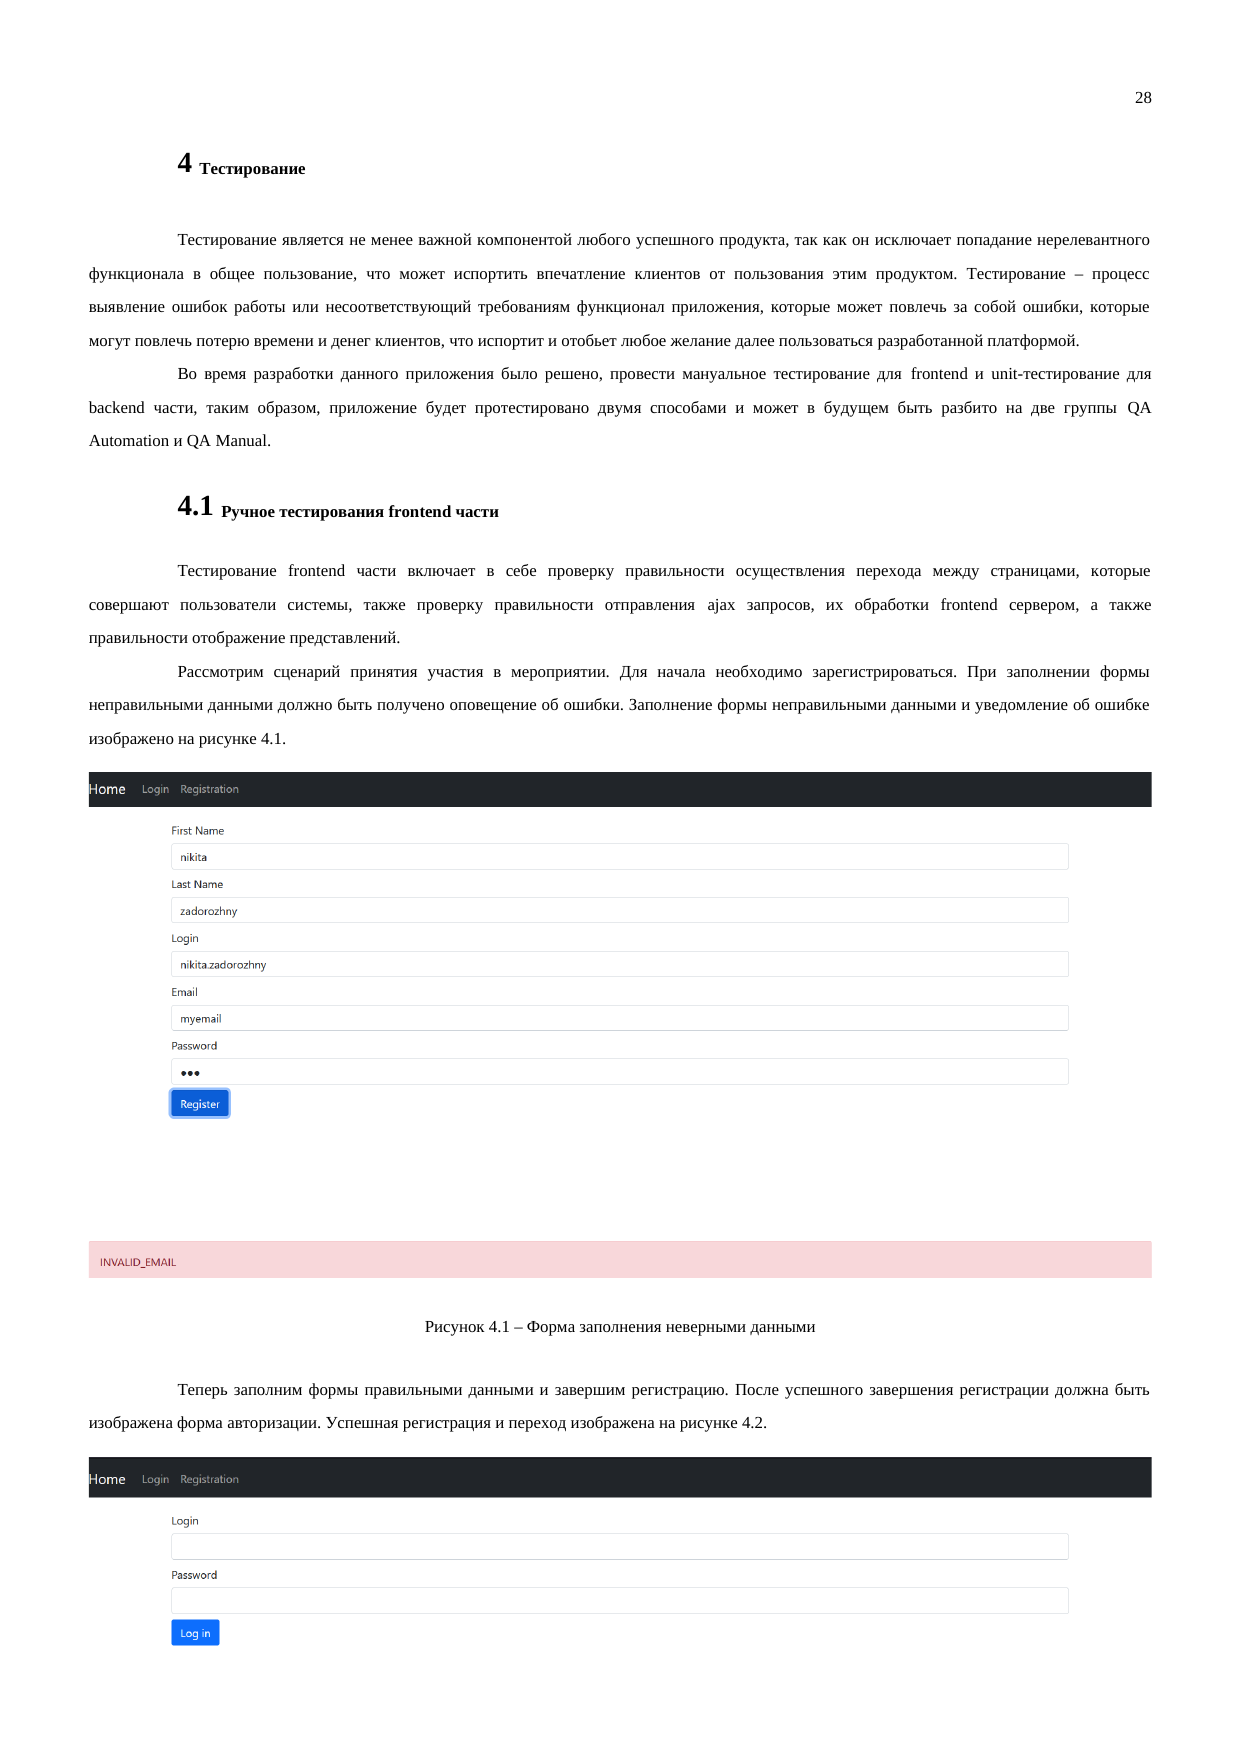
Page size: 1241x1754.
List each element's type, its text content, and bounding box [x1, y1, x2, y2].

picture [88, 1457, 1152, 1647]
text Теперь заполним формы правильными данными и завершим регистрацию. После успешного завершения регистрации должна быть изображена форма авторизации. Успешная регистрация и переход изображена на рисунке 4.2. [88, 1366, 1152, 1433]
text Тестирование является не менее важной компонентой любого успешного продукта, так как он исключает попадание нерелевантного функционала в общее пользование, что может испортить впечатление клиентов от пользования этим продуктом. Тестирование – процесс выявление ошибок работы или несоответствующий требованиям функционал приложения, которые может повлечь за собой ошибки, которые могут повлечь потерю времени и денег клиентов, что испортит и отобьет любое желание далее пользоваться разработанной платформой. [88, 216, 1152, 350]
picture [88, 772, 1152, 1278]
text Рисунок 4.1 – Форма заполнения неверными данными [89, 1303, 1152, 1336]
subtitle Ручное тестирования frontend части [89, 488, 1152, 522]
text Тестирование frontend части включает в себе проверку правильности осуществления перехода между страницами, которые совершают пользователи системы, также проверку правильности отправления ajax запросов, их обработки frontend сервером, а также правильности отображение представлений. [88, 547, 1152, 647]
text Во время разработки данного приложения было решено, провести мануальное тестирование для frontend и unit-тестирование для backend части, таким образом, приложение будет протестировано двумя способами и может в будущем быть разбито на две группы QA Automation и QA Manual. [88, 350, 1152, 451]
subtitle Тестирование [88, 145, 1152, 178]
text Рассмотрим сценарий принятия участия в мероприятии. Для начала необходимо зарегистрироваться. При заполнении формы неправильными данными должно быть получено оповещение об ошибки. Заполнение формы неправильными данными и уведомление об ошибке изображено на рисунке 4.1. [88, 647, 1152, 748]
